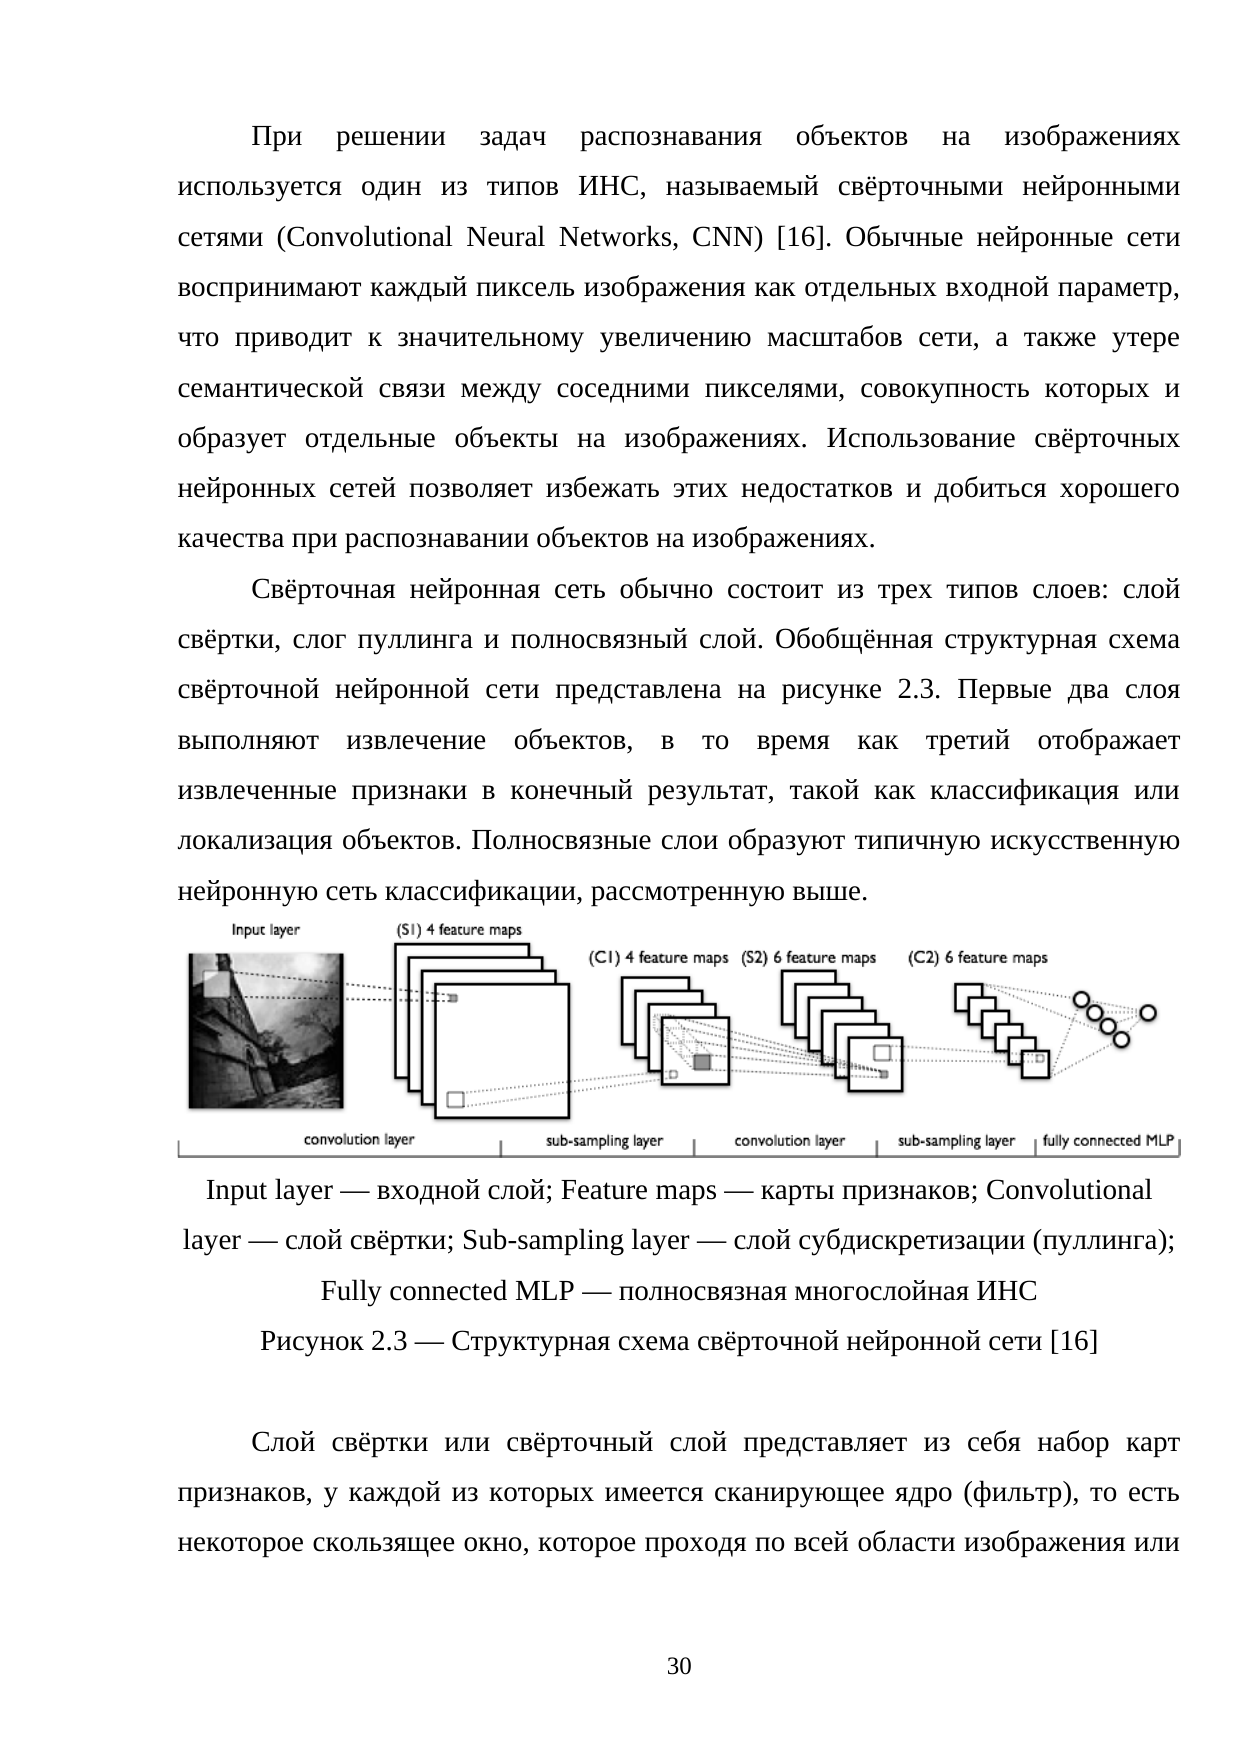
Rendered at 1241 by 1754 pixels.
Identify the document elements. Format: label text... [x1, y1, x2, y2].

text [177, 1424, 1181, 1558]
text Рисунок 2.3 — Структурная схема свёрточной нейронной сети [16] [177, 1323, 1181, 1357]
text При решении задач распознавания объектов на изображениях используется один из типов ИНС, называемый свёрточными нейронными сетями (Convolutional Neural Networks, CNN) [16]. Обычные нейронные сети воспринимают каждый пиксель изображения как отдельных входной параметр, что приводит к значительному увеличению масштабов сети, а также утере семантической связи между соседними пикселями, совокупность которых и образует отдельные объекты на изображениях. Использование свёрточных нейронных сетей позволяет избежать этих недостатков и добиться хорошего качества при распознавании объектов на изображениях. [177, 118, 1181, 554]
text Свёрточная нейронная сеть обычно состоит из трех типов слоев: слой свёртки, слог пуллинга и полносвязный слой. Обобщённая структурная схема свёрточной нейронной сети представлена на рисунке 2.3. Первые два слоя выполняют извлечение объектов, в то время как третий отображает извлеченные признаки в конечный результат, такой как классификация или локализация объектов. Полносвязные слои образуют типичную искусственную нейронную сеть классификации, рассмотренную выше. [177, 571, 1181, 906]
text Input layer — входной слой; Feature maps — карты признаков; Convolutional layer — слой свёртки; Sub-sampling layer — слой субдискретизации (пуллинга); Fully connected MLP — полносвязная многослойная ИНС [177, 1172, 1181, 1306]
picture [177, 923, 1181, 1158]
